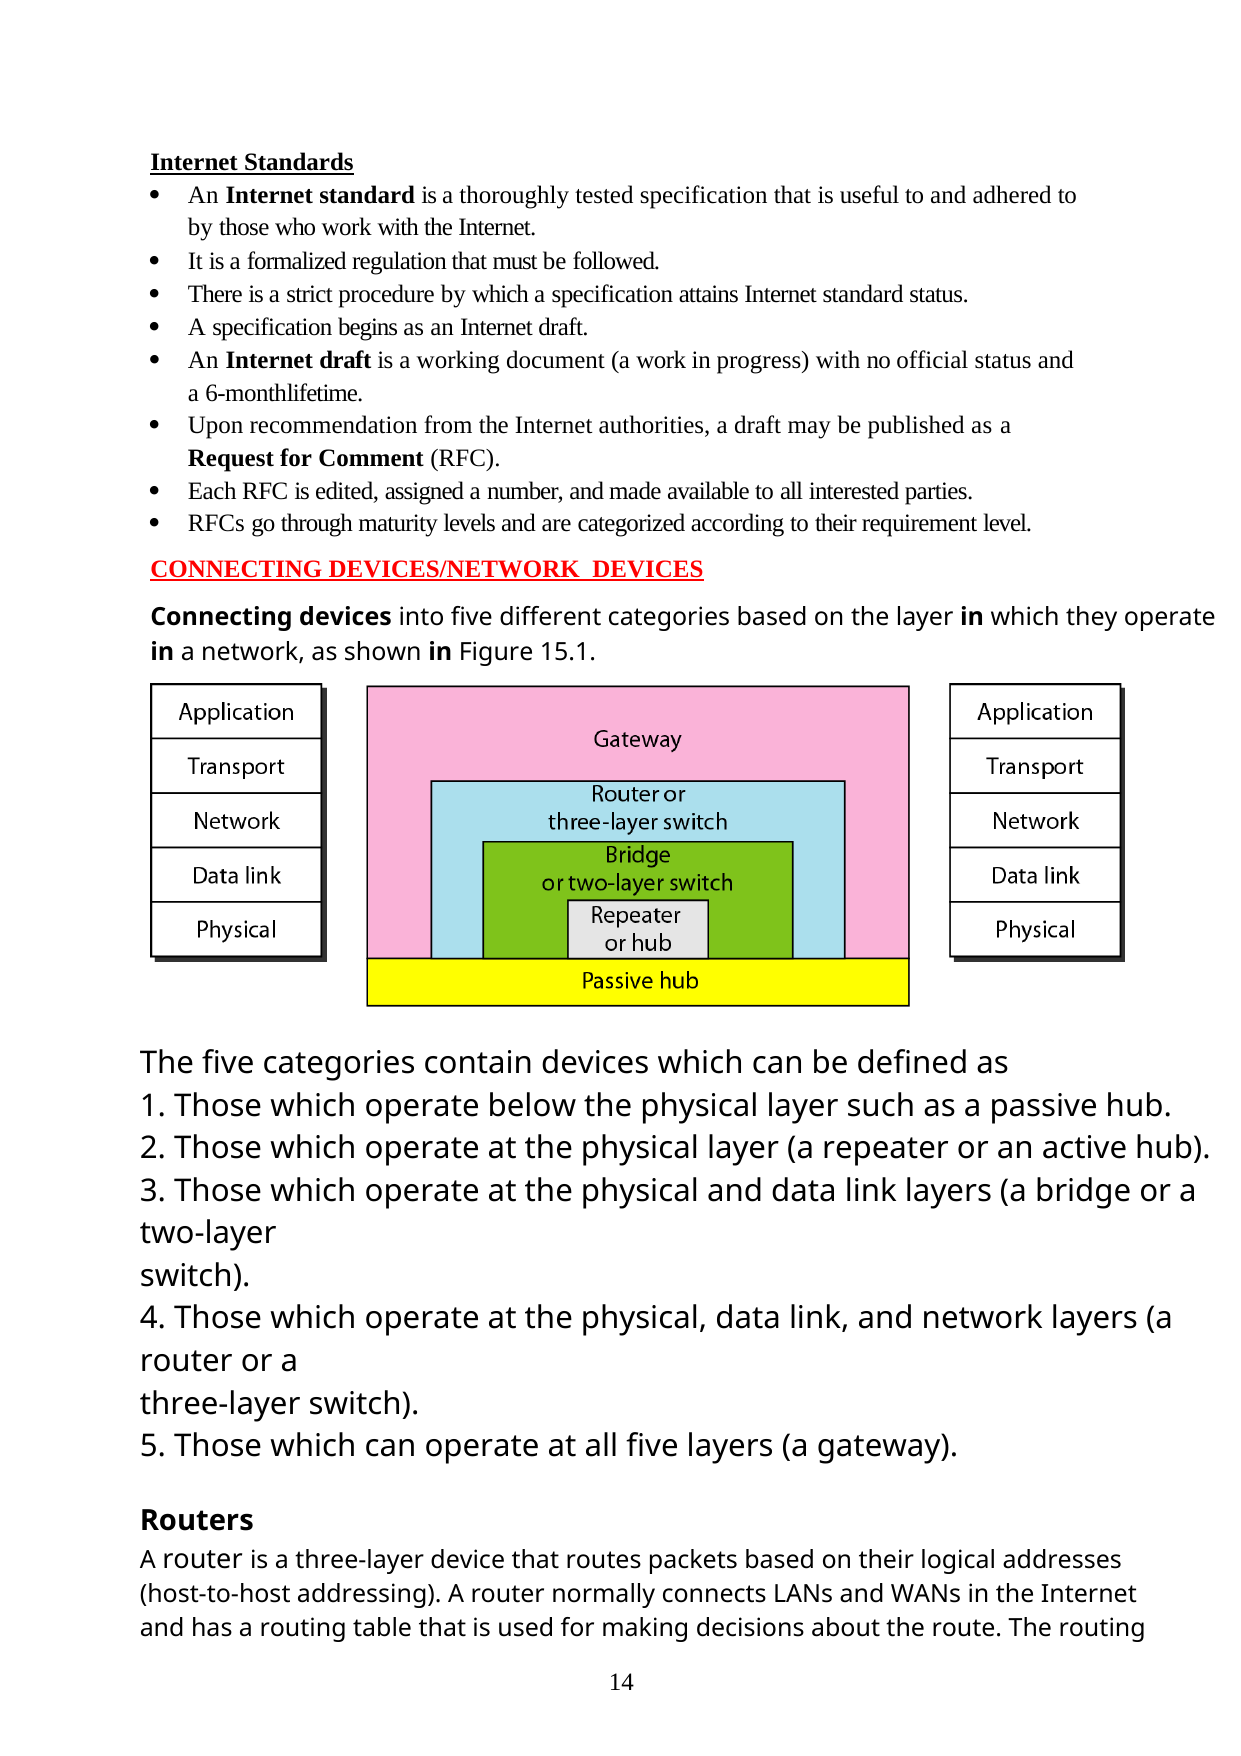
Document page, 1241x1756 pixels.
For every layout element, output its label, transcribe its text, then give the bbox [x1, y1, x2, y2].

subtitle Internet Standards [150, 147, 1219, 176]
text CONNECTING DEVICES/NETWORK DEVICES [150, 554, 1219, 582]
text Request for Comment (RFC). [188, 443, 1219, 472]
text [139, 1499, 1219, 1644]
text The five categories contain devices which can be defined as 1. Those which operate below the physical layer such as a passive hub. 2. Those which operate at the physical layer (a repeater or an active hub). 3. Those which operate at the physical and data link layers (a bridge or a two-layer switch). 4. Those which operate at the physical, data link, and network layers (a router or a three-layer switch). 5. Those which can operate at all five layers (a gateway). [139, 1040, 1219, 1466]
list Upon recommendation from the Internet authorities, a draft may be published as a [150, 411, 1219, 439]
text Connecting devices into five different categories based on the layer in which they operate in a network, as shown in Figure 15.1. [150, 599, 1219, 667]
list There is a strict procedure by which a specification attains Internet standard status. [150, 279, 1219, 308]
list It is a formalized regulation that must be followed. [150, 246, 1219, 275]
list An Internet draft is a working document (a work in progress) with no official status and a 6-monthlifetime. [150, 346, 1089, 407]
list RFCs go through maturity levels and are categorized according to their requirement level. [150, 508, 1219, 537]
picture [150, 683, 1125, 1007]
list A specification begins as an Internet draft. [150, 312, 1219, 340]
list Each RFC is edited, assigned a number, and made available to all interested parties. [150, 476, 1219, 505]
list An Internet standard is a thoroughly tested specification that is useful to and adhered to by those who work with the Internet. [150, 180, 1089, 241]
